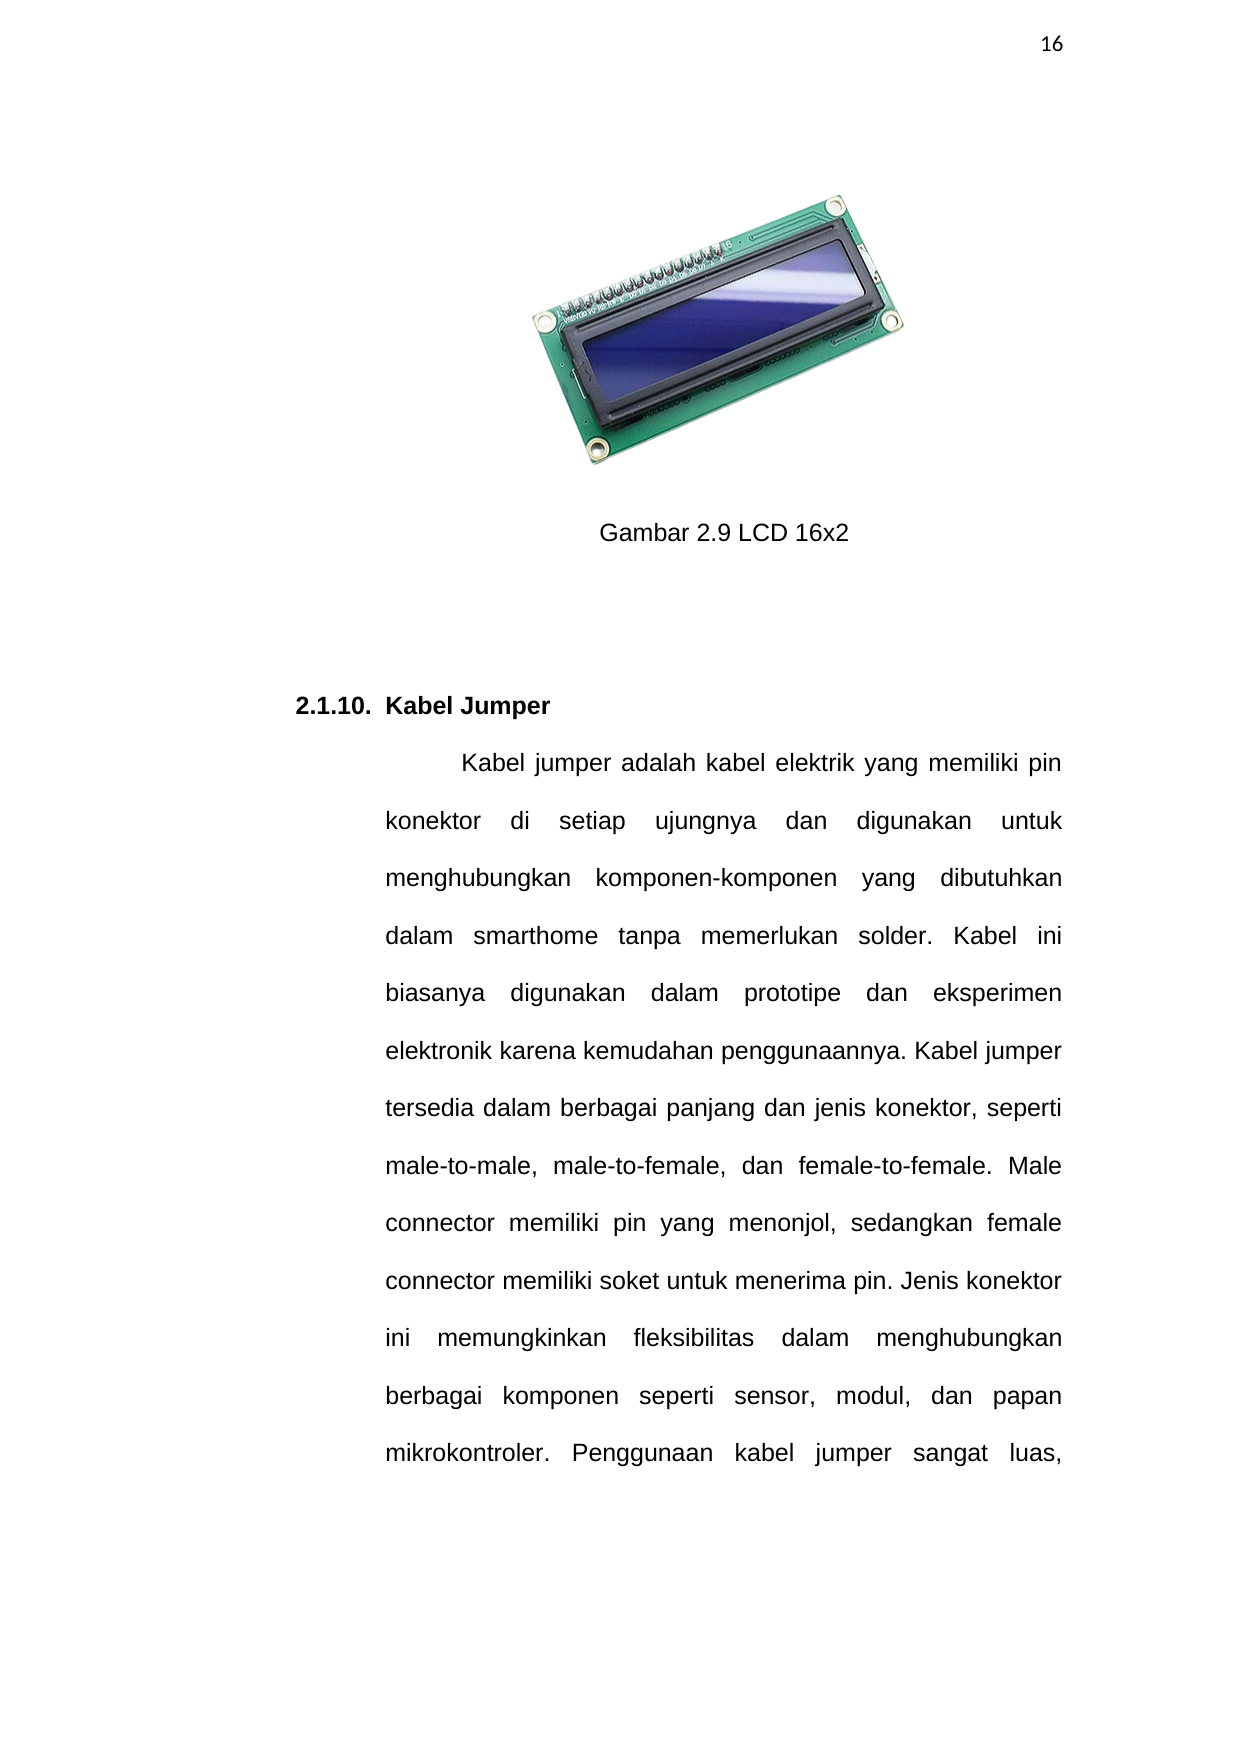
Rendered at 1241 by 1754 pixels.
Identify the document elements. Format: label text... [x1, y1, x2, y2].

list Gambar 2.9 LCD 16x2 [385, 518, 1063, 547]
picture [498, 178, 950, 485]
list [385, 748, 1063, 1467]
list Kabel Jumper [295, 691, 1063, 719]
